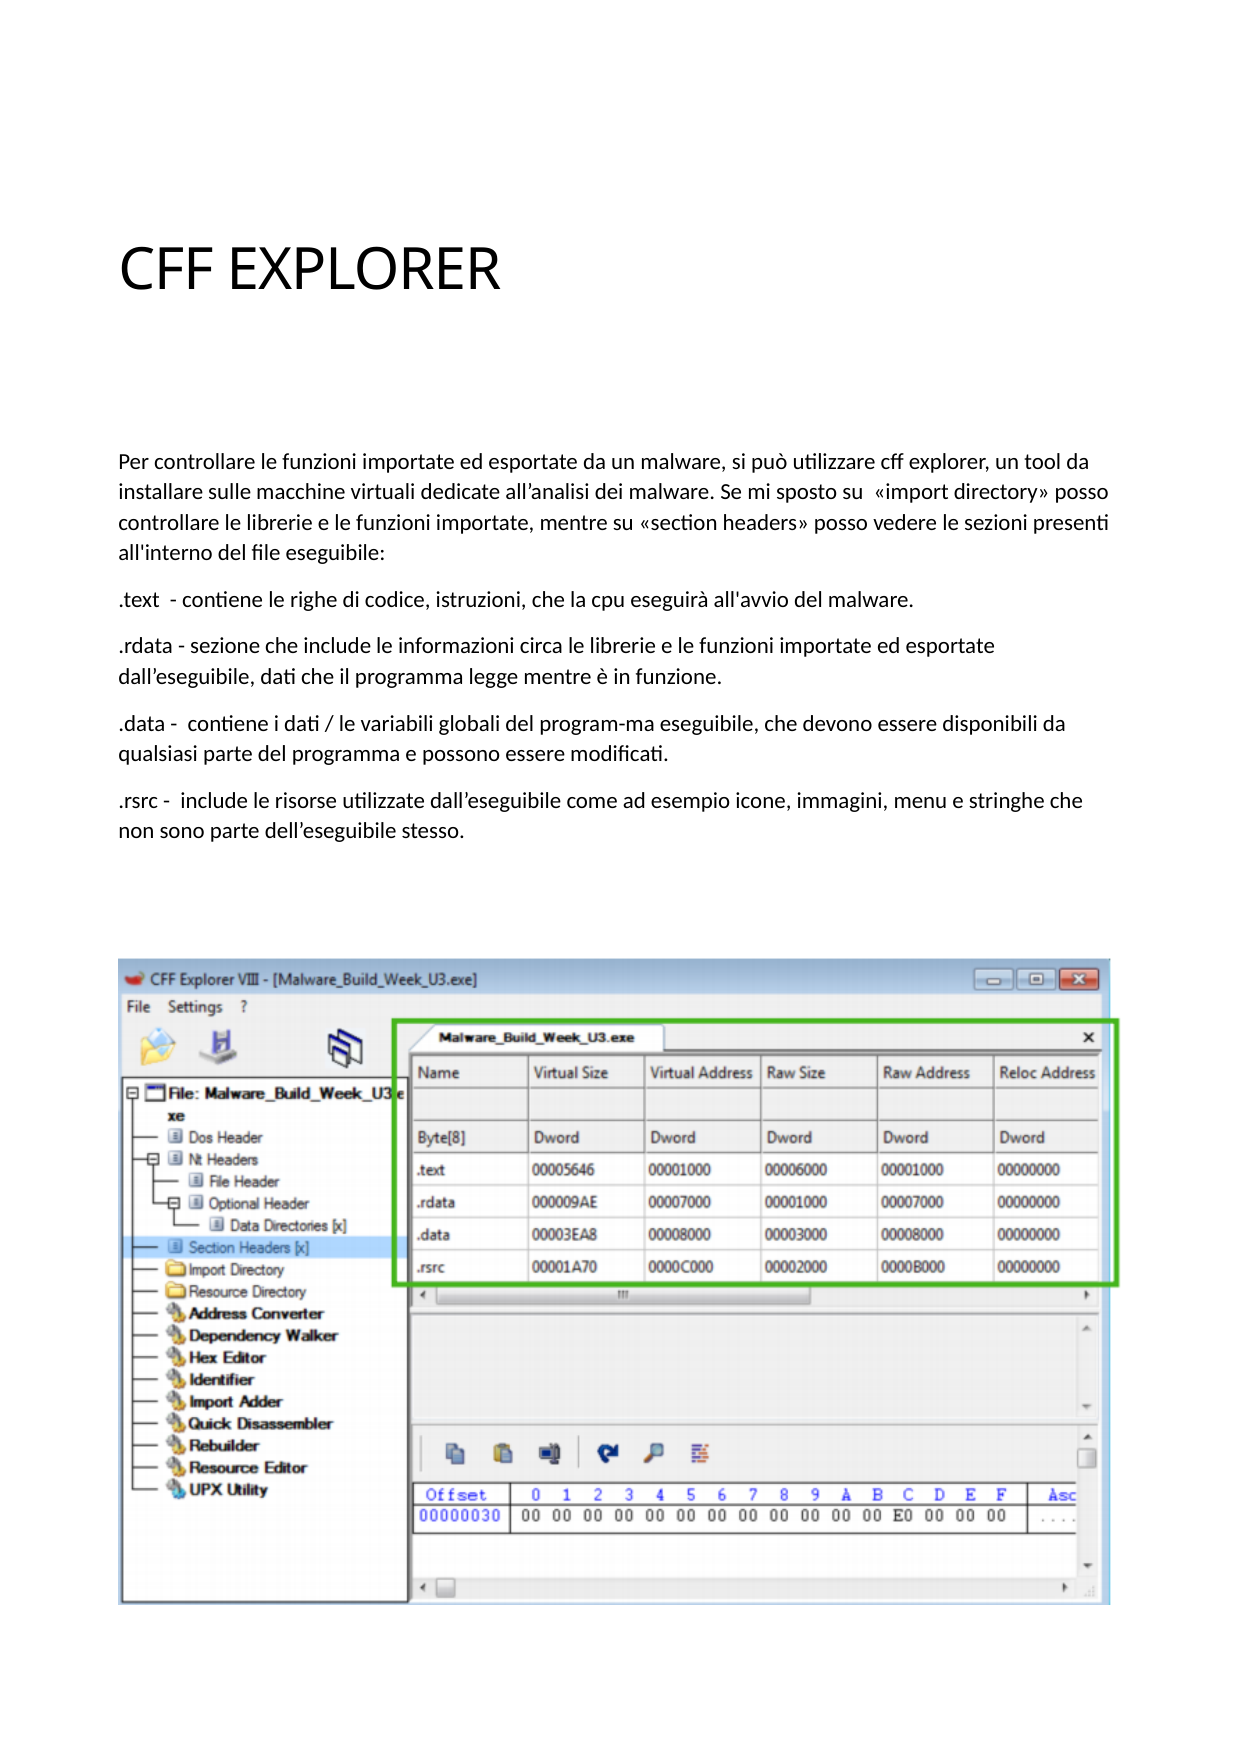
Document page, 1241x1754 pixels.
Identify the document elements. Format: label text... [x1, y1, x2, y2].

text .data - contiene i dati / le variabili globali del program-ma eseguibile, che devono essere disponibili da qualsiasi parte del programma e possono essere modificati. [118, 709, 1122, 767]
picture [118, 956, 1123, 1605]
text .rdata - sezione che include le informazioni circa le librerie e le funzioni importate ed esportate dall’eseguibile, dati che il programma legge mentre è in funzione. [118, 632, 1122, 690]
text Per controllare le funzioni importate ed esportate da un malware, si può utilizzare cff explorer, un tool da installare sulle macchine virtuali dedicate all’analisi dei malware. Se mi sposto su «import directory» posso controllare le librerie e le funzioni importate, mentre su «section headers» posso vedere le sezioni presenti all'interno del file eseguibile: [118, 447, 1122, 566]
title CFF EXPLORER [118, 227, 1122, 307]
text .rsrc - include le risorse utilizzate dall’eseguibile come ad esempio icone, immagini, menu e stringhe che non sono parte dell’eseguibile stesso. [118, 786, 1122, 844]
text .text - contiene le righe di codice, istruzioni, che la cpu eseguirà all'avvio del malware. [118, 585, 1122, 613]
